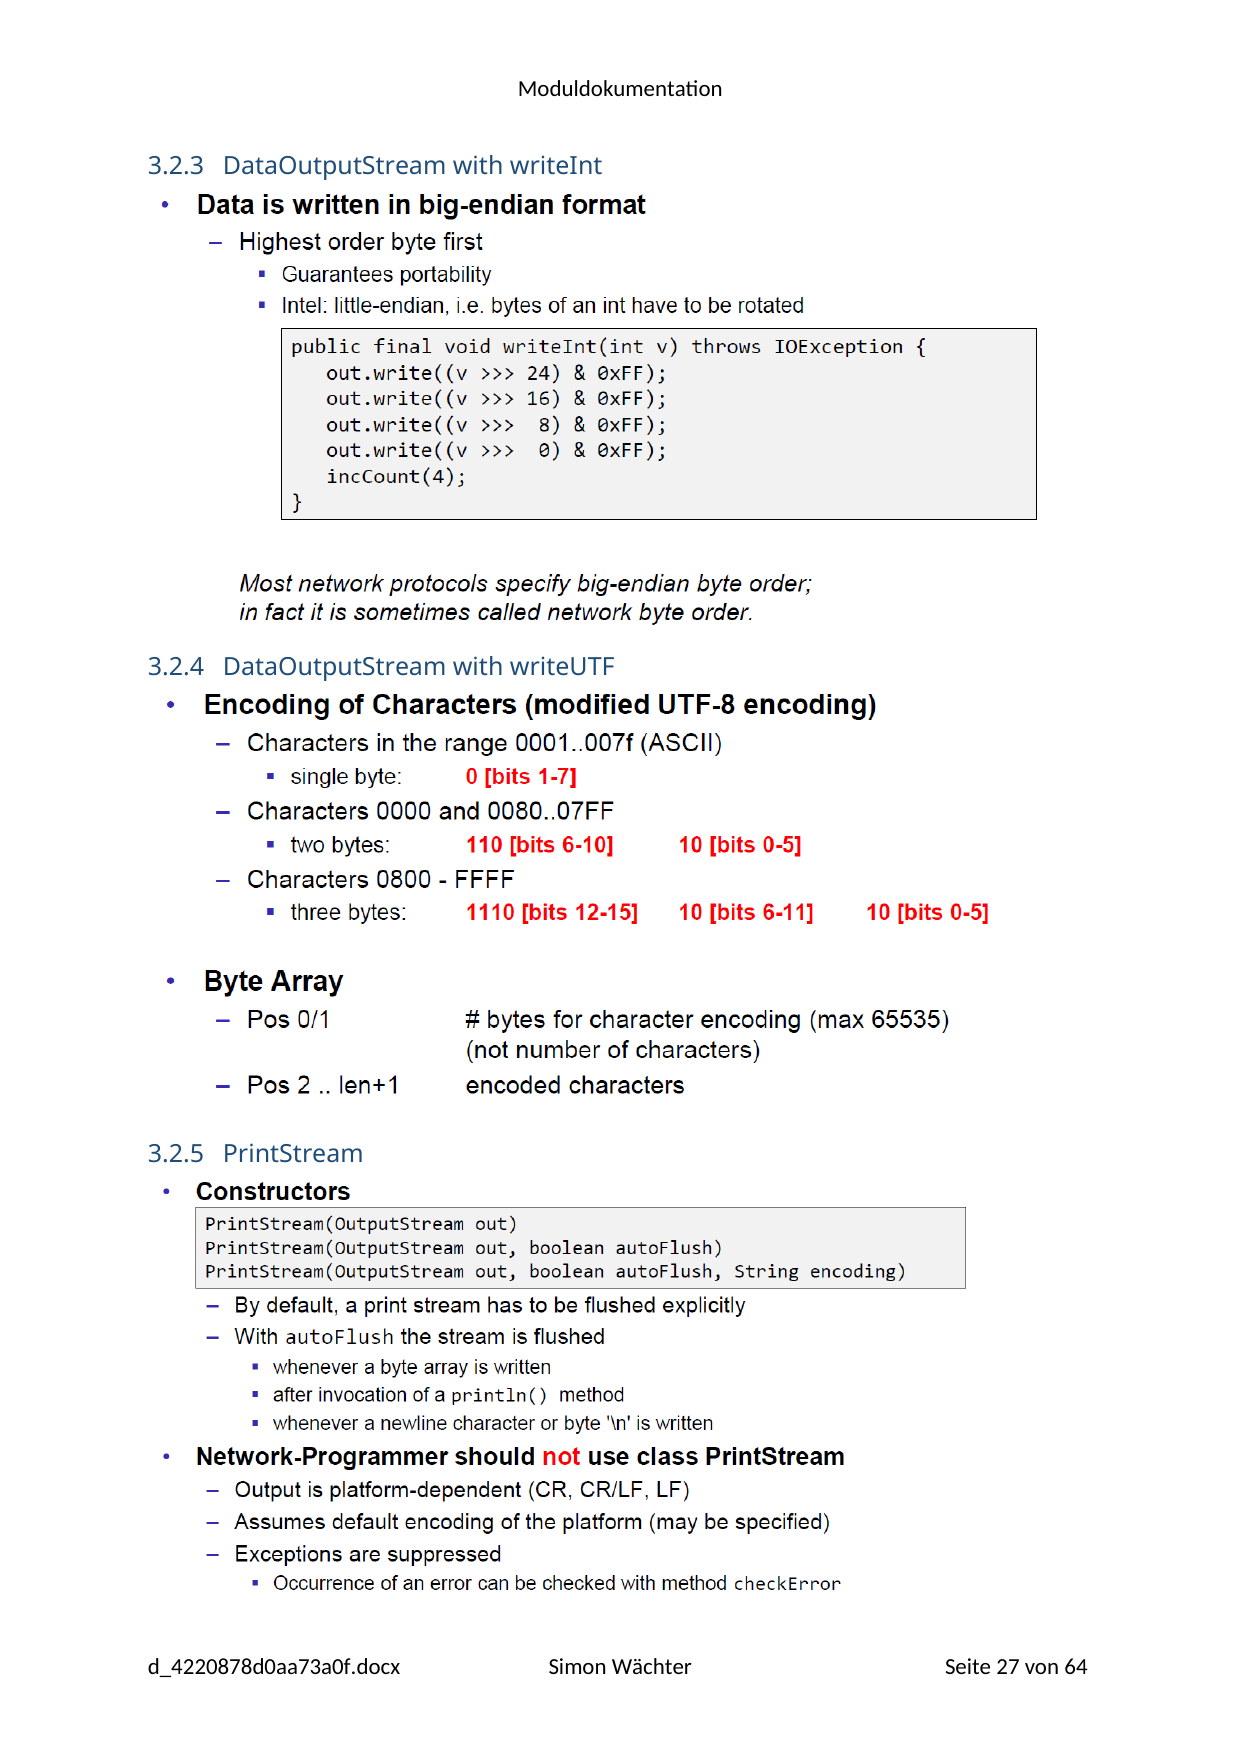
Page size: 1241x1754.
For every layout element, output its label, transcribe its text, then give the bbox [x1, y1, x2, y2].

subtitle DataOutputStream with writeInt [148, 148, 1093, 182]
picture [147, 1172, 976, 1599]
picture [147, 184, 1047, 631]
picture [147, 685, 1019, 1117]
subtitle DataOutputStream with writeUTF [148, 649, 1093, 683]
subtitle PrintStream [148, 1136, 1093, 1170]
